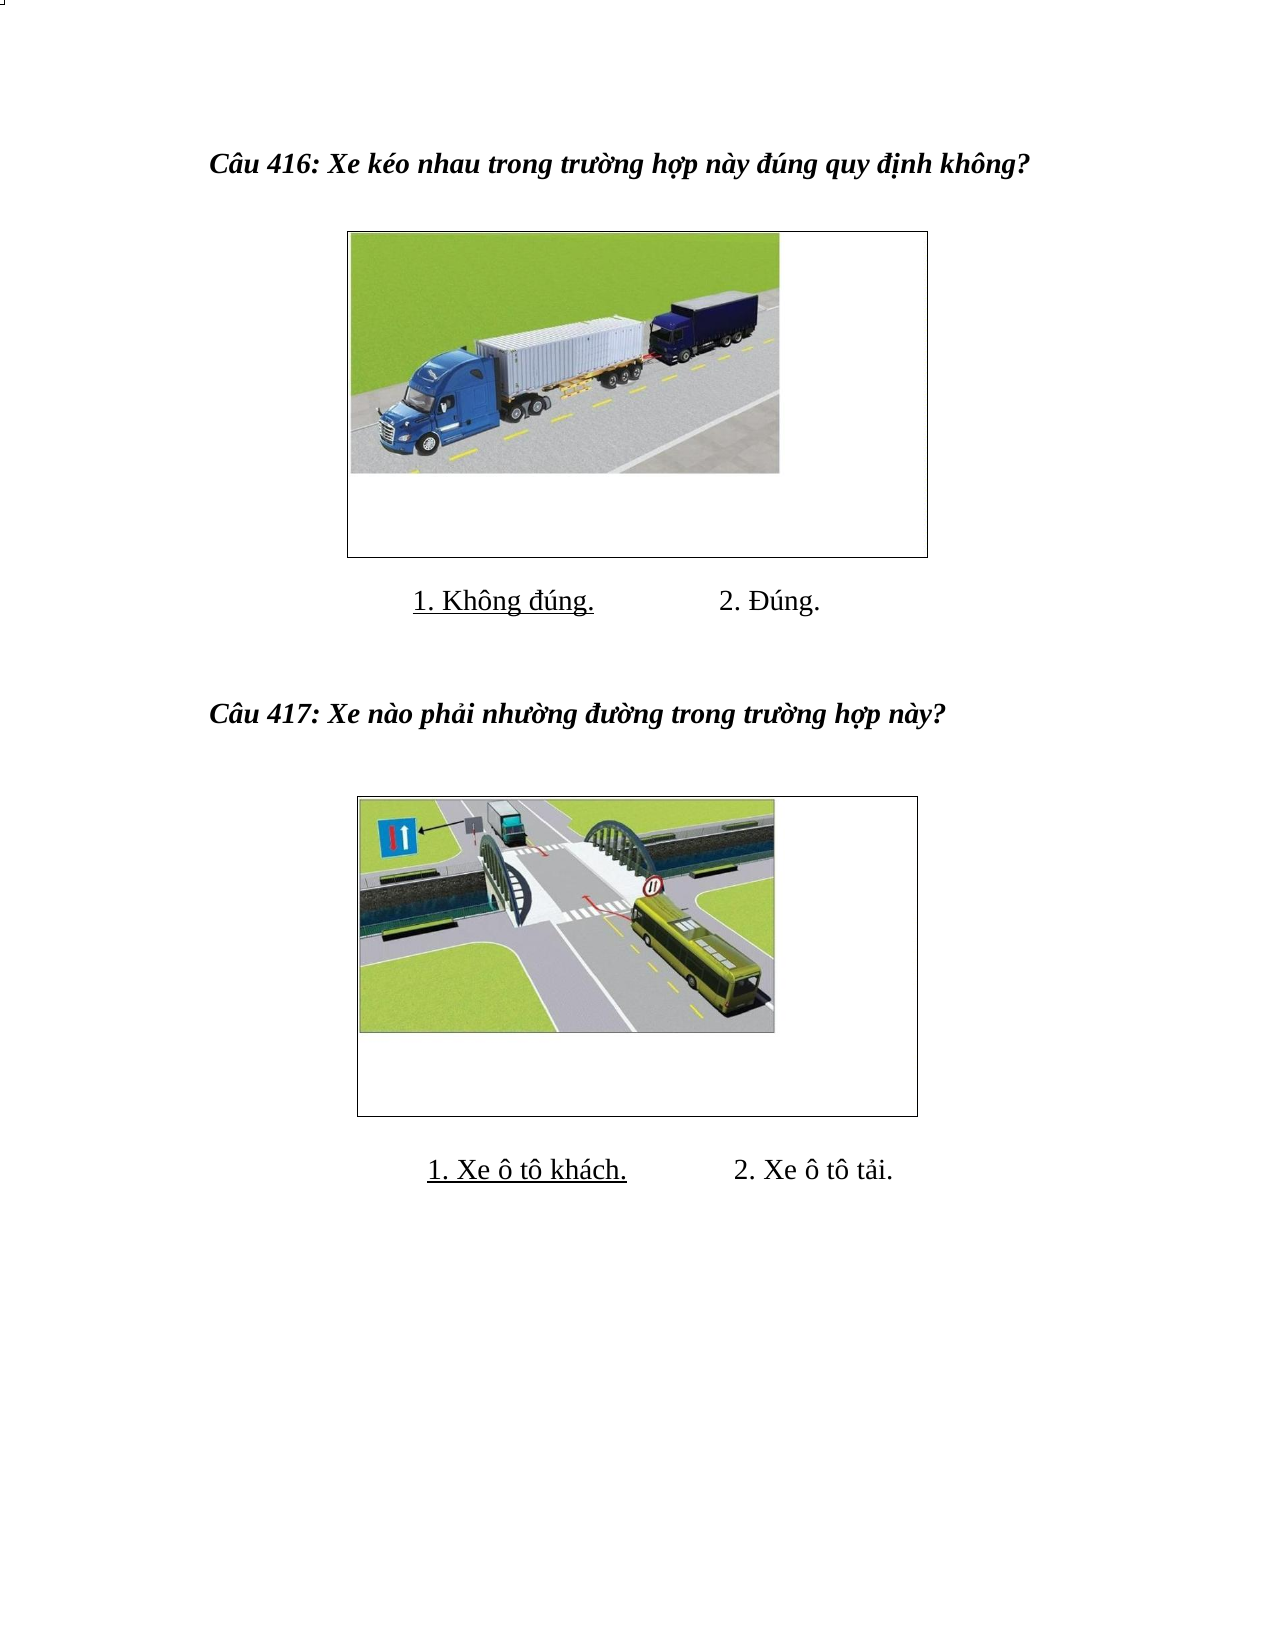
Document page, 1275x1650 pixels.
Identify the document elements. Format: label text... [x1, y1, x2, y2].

text Câu 417: Xe nào phải nhường đường trong trường hợp này? [209, 696, 1264, 730]
text 1. Không đúng. 2. Đúng. [412, 584, 1264, 617]
text 1. Xe ô tô khách. 2. Xe ô tô tải. [427, 1153, 1264, 1186]
picture [348, 232, 927, 557]
picture [358, 797, 917, 1116]
text Câu 416: Xe kéo nhau trong trường hợp này đúng quy định không? [209, 147, 1264, 181]
